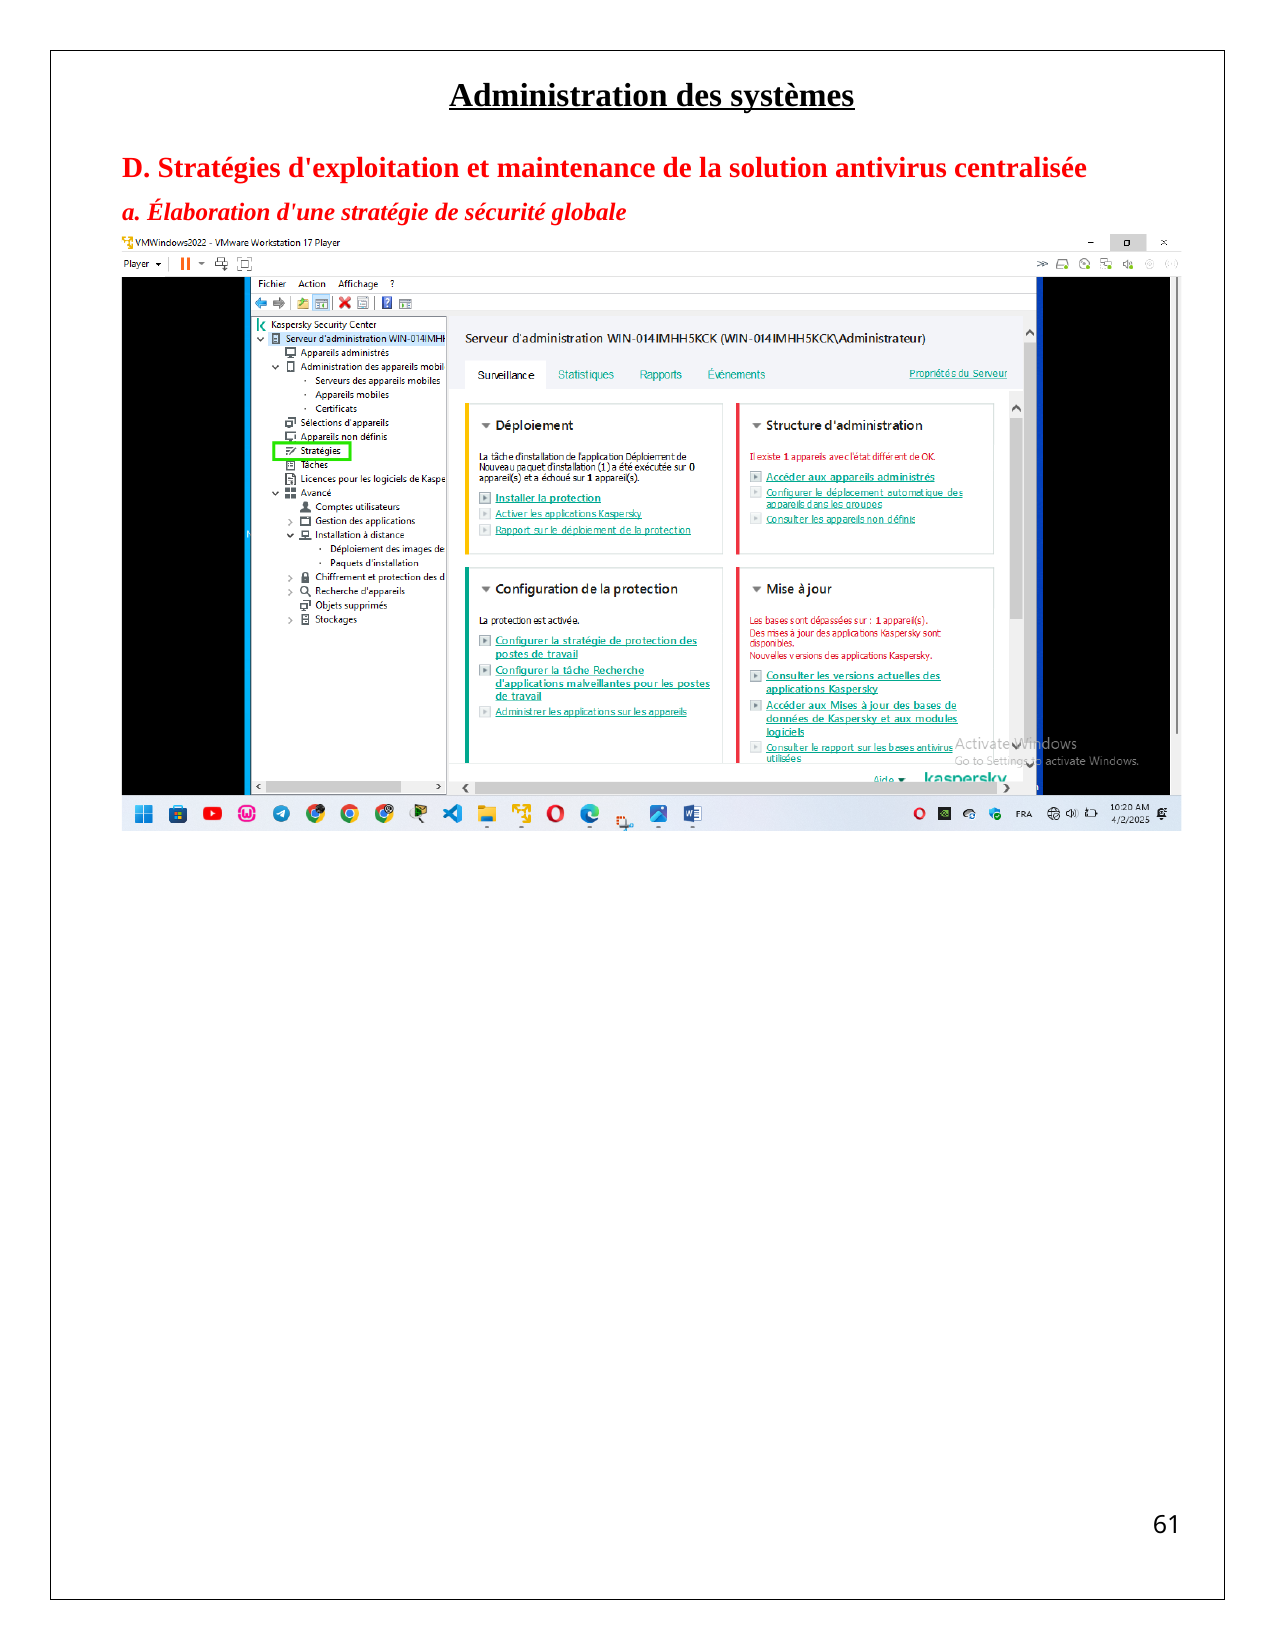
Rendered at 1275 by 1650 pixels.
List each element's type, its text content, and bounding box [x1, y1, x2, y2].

subtitle a. Élaboration d'une stratégie de sécurité globale [122, 197, 1181, 226]
subtitle D. Stratégies d'exploitation et maintenance de la solution antivirus centralisée [122, 150, 1181, 183]
picture [121, 234, 1182, 831]
